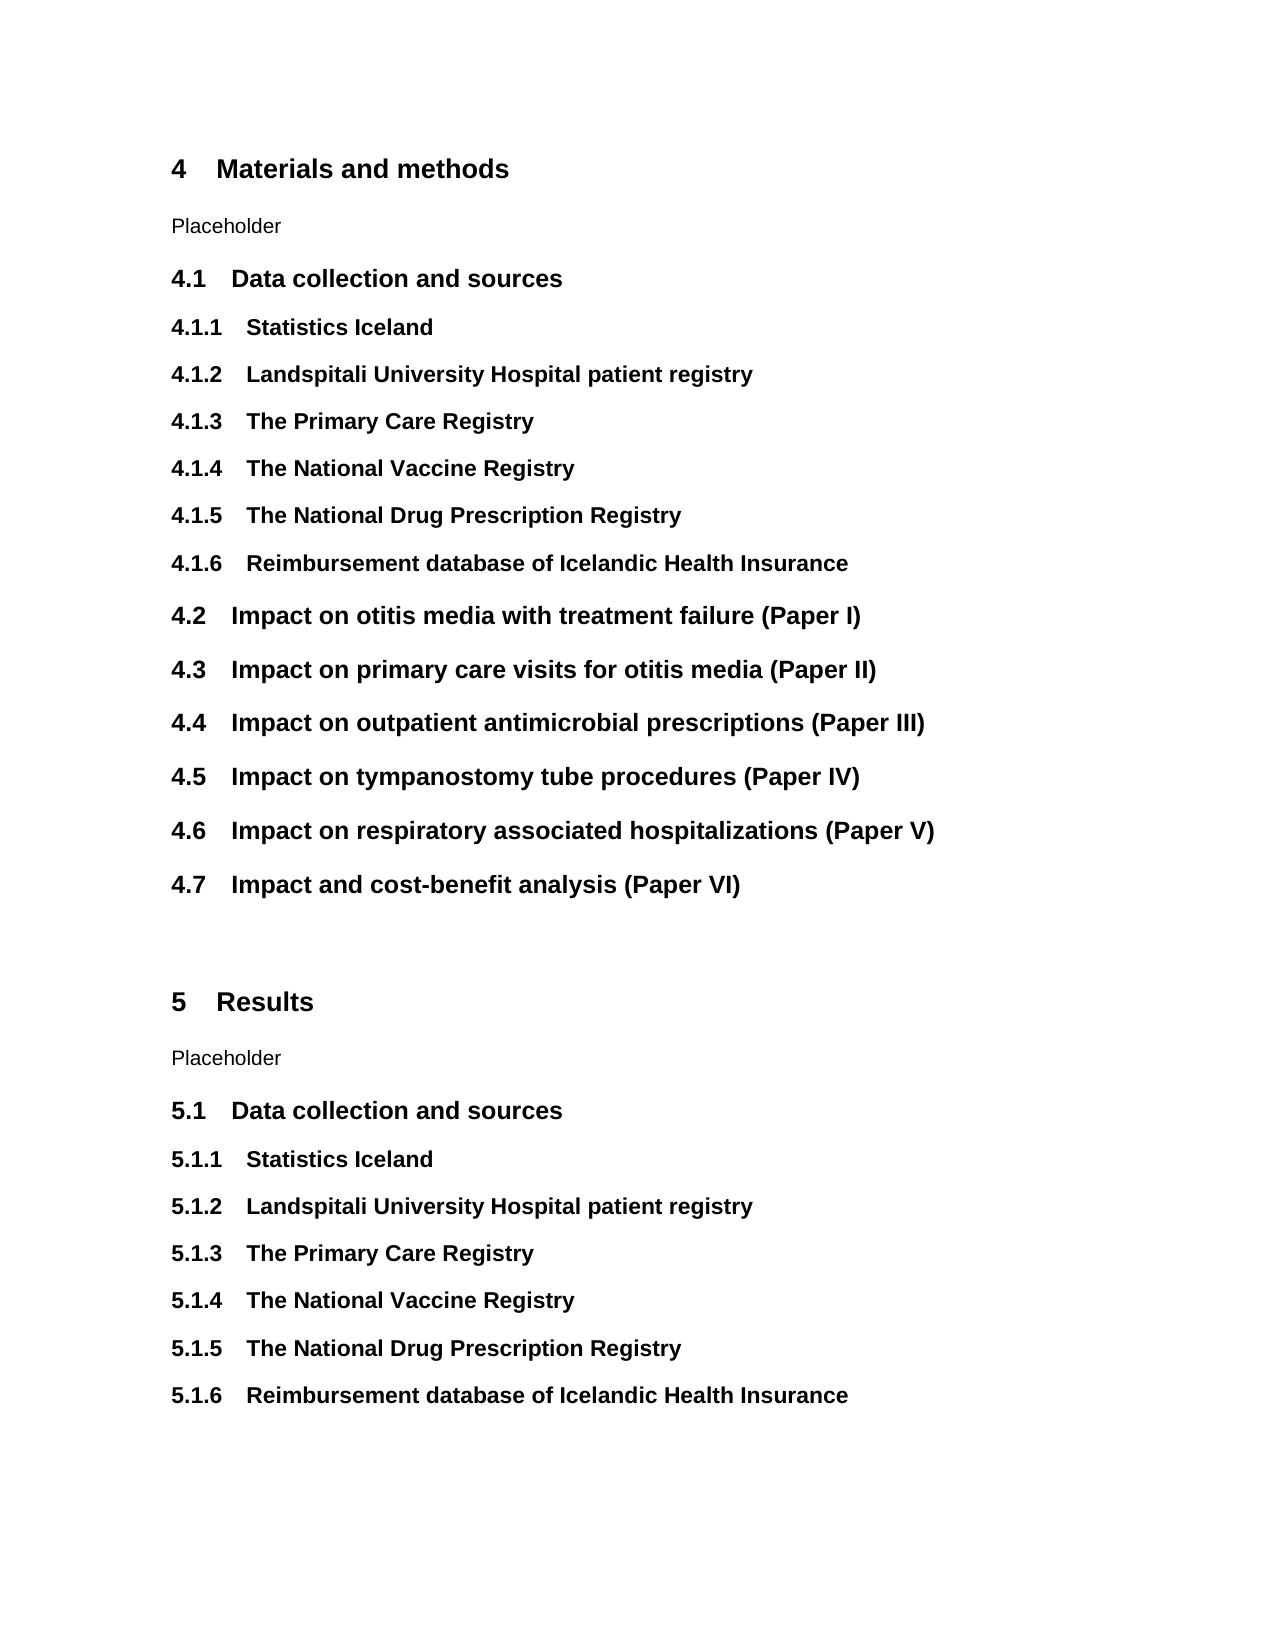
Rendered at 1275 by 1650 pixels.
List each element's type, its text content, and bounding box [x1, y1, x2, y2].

subtitle Impact on primary care visits for otitis media (Paper II) [171, 654, 1104, 683]
subtitle Data collection and sources [171, 1096, 1104, 1125]
subtitle Statistics Iceland [171, 1146, 1104, 1172]
subtitle The National Vaccine Registry [171, 1287, 1104, 1314]
subtitle Landspitali University Hospital patient registry [171, 1193, 1104, 1219]
subtitle Materials and methods [171, 153, 1104, 185]
subtitle Impact and cost-benefit analysis (Paper VI) [171, 869, 1104, 898]
subtitle Impact on otitis media with treatment failure (Paper I) [171, 601, 1104, 629]
subtitle The National Vaccine Registry [171, 455, 1104, 481]
subtitle The Primary Care Registry [171, 408, 1104, 434]
subtitle Statistics Iceland [171, 313, 1104, 340]
subtitle The National Drug Prescription Registry [171, 502, 1104, 529]
subtitle Reimbursement database of Icelandic Health Insurance [171, 1382, 1104, 1408]
subtitle Reimbursement database of Icelandic Health Insurance [171, 549, 1104, 576]
text Placeholder [171, 210, 1104, 239]
text Placeholder [171, 1042, 1104, 1071]
subtitle Impact on tympanostomy tube procedures (Paper IV) [171, 762, 1104, 791]
subtitle The National Drug Prescription Registry [171, 1334, 1104, 1361]
subtitle The Primary Care Registry [171, 1240, 1104, 1267]
subtitle Impact on respiratory associated hospitalizations (Paper V) [171, 816, 1104, 844]
subtitle Data collection and sources [171, 264, 1104, 293]
subtitle Landspitali University Hospital patient registry [171, 361, 1104, 387]
subtitle Impact on outpatient antimicrobial prescriptions (Paper III) [171, 708, 1104, 737]
subtitle Results [171, 986, 1104, 1017]
